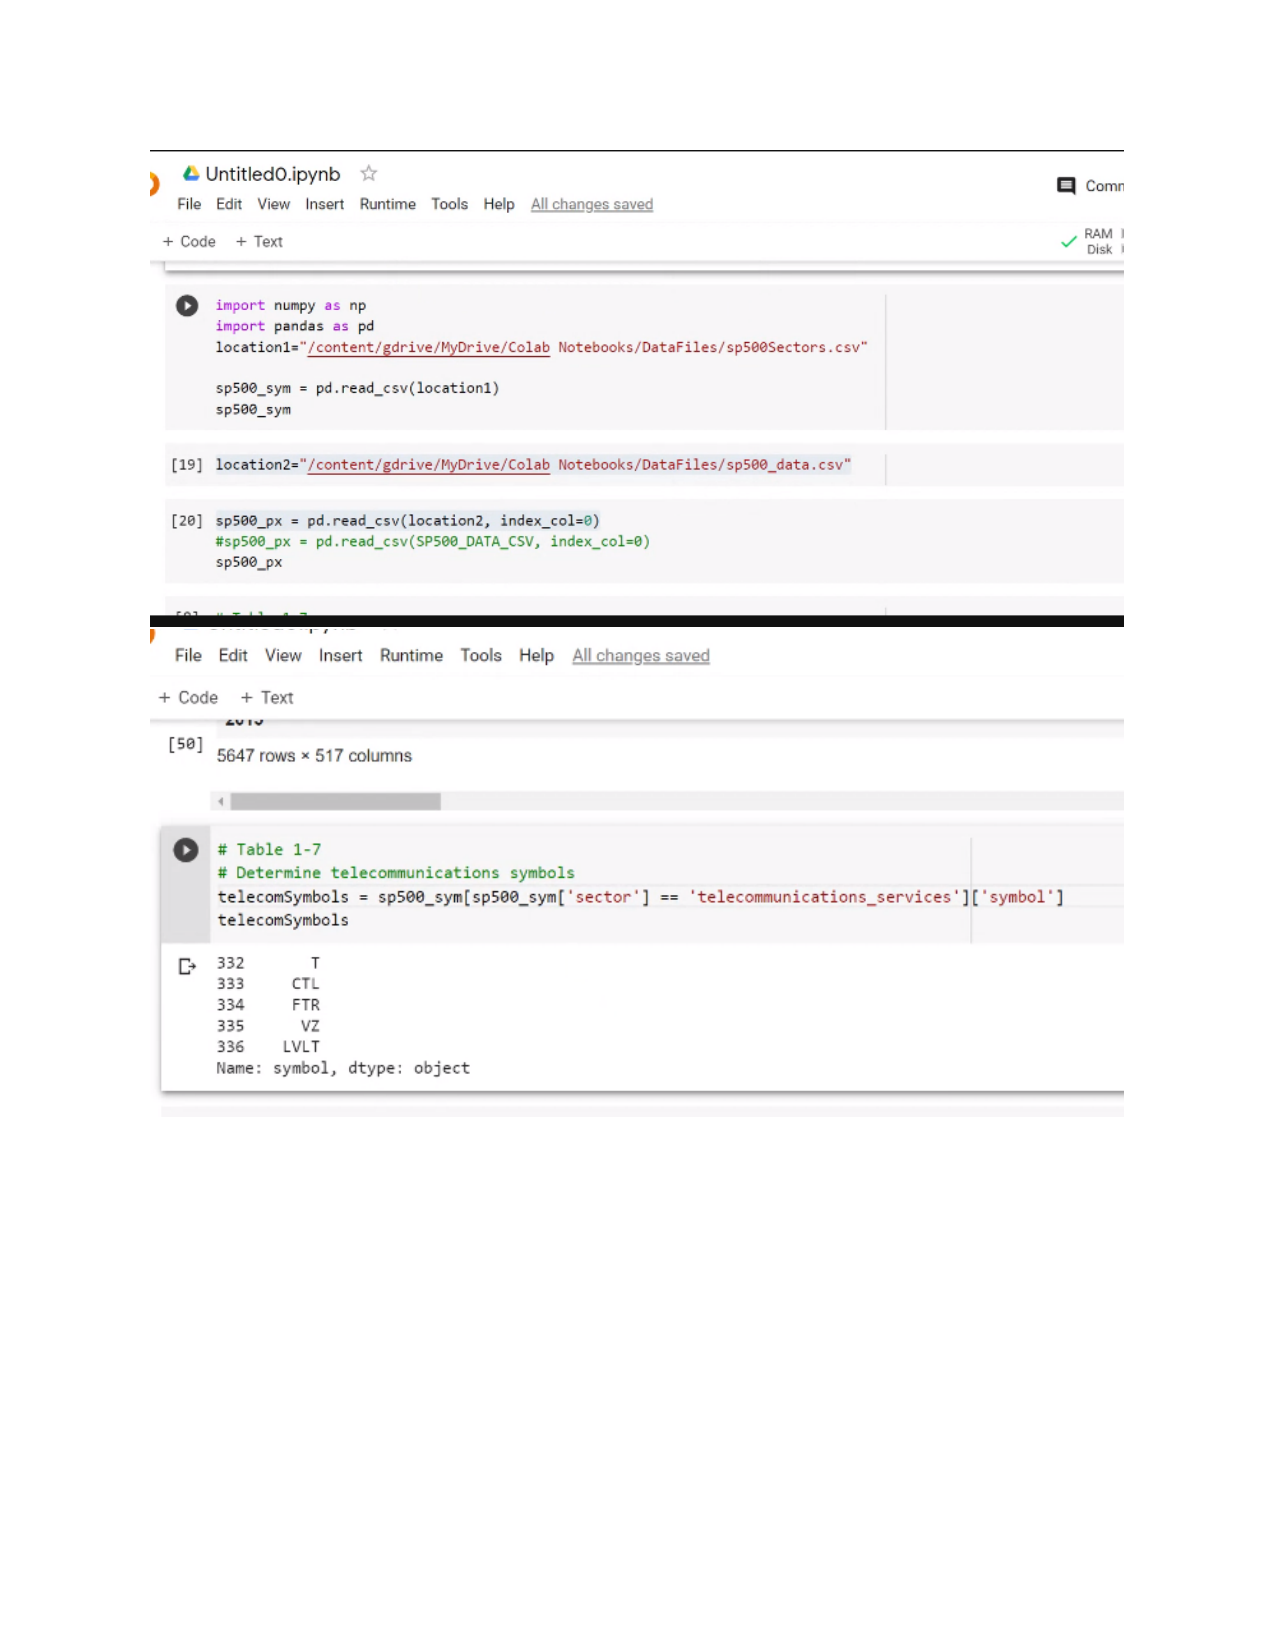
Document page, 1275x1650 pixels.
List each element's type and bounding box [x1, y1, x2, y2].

picture [150, 629, 1124, 1117]
picture [150, 150, 1124, 627]
